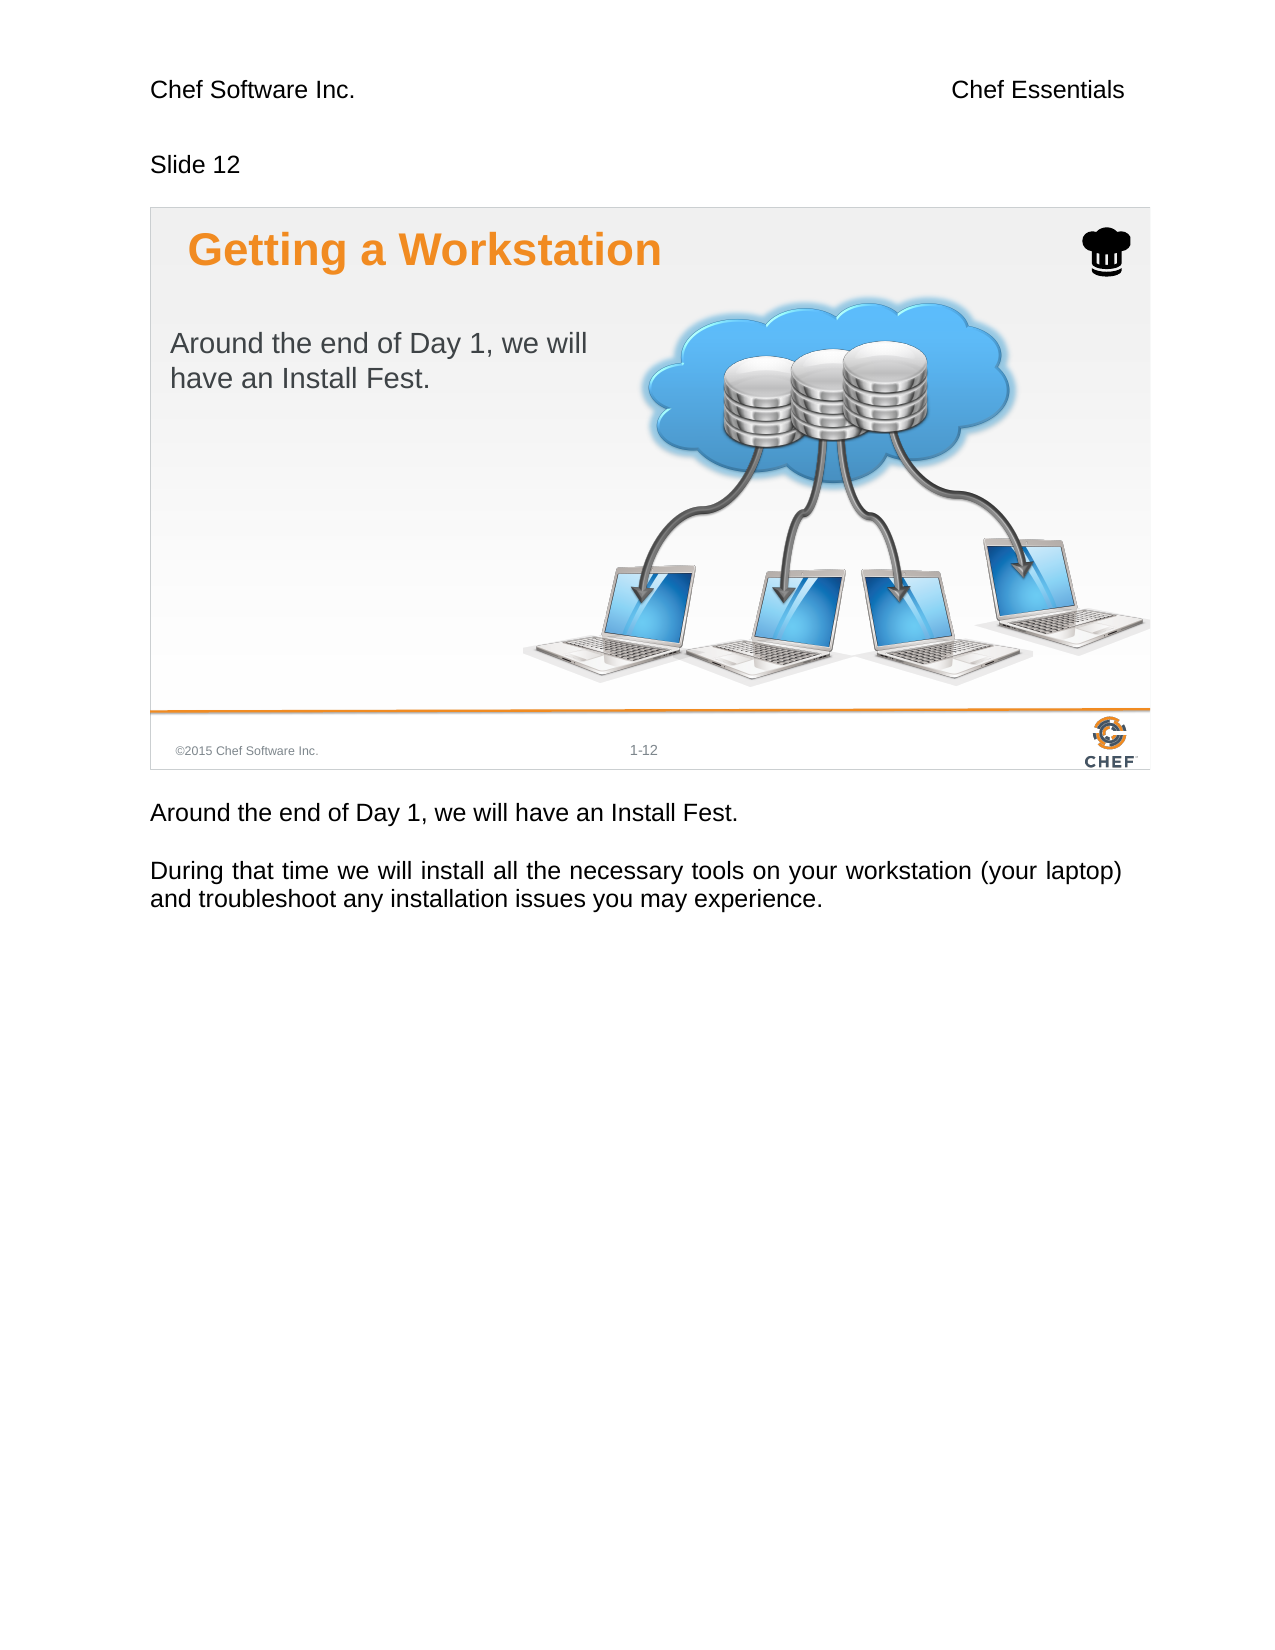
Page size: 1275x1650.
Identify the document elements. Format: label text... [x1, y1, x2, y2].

text Around the end of Day 1, we will have an Install Fest. [150, 798, 1125, 827]
text Slide 12 [150, 150, 1125, 179]
text During that time we will install all the necessary tools on your workstation (your laptop) and troubleshoot any installation issues you may experience. [150, 856, 1125, 913]
